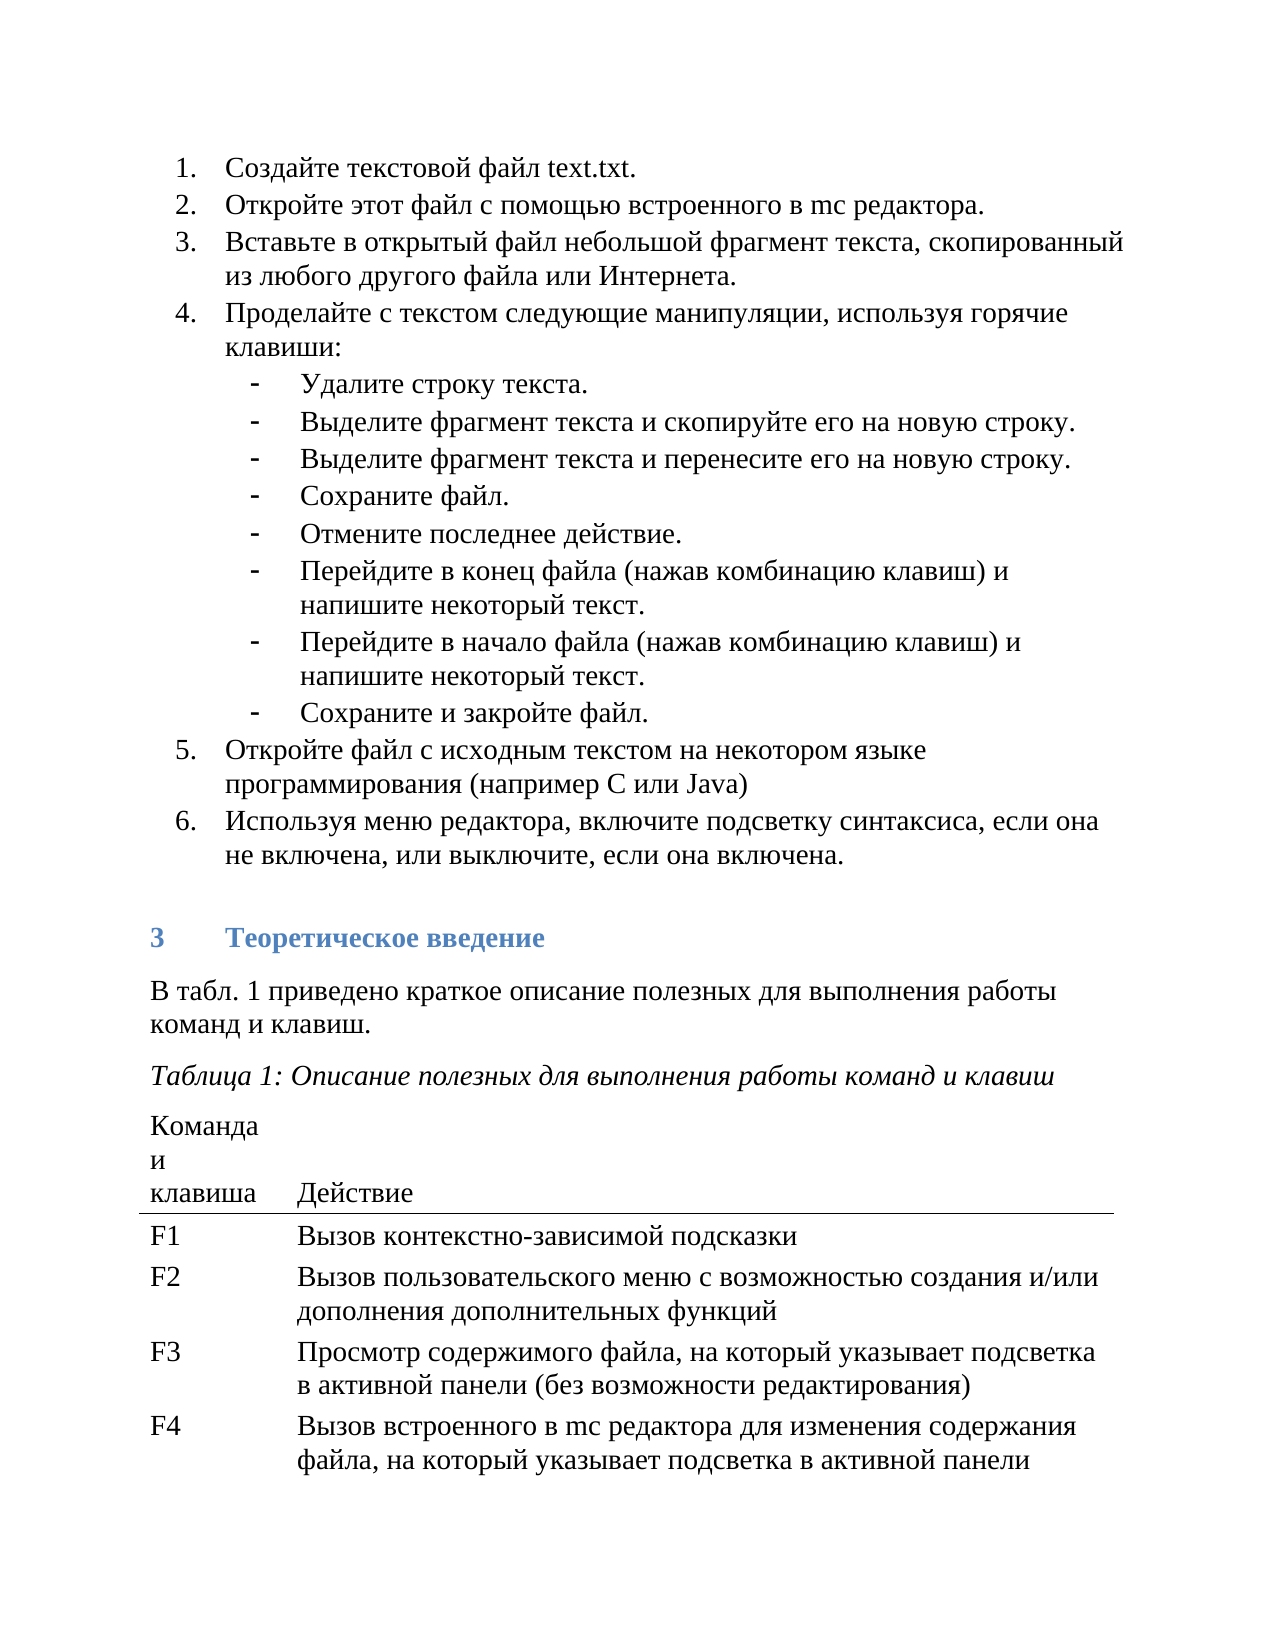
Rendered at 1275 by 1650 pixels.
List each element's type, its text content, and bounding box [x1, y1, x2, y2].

list Откройте этот файл с помощью встроенного в mc редактора. [175, 187, 1125, 221]
list Создайте текстовой файл text.txt. [175, 150, 1125, 183]
table_header Команда и клавиша [139, 1105, 286, 1213]
table_cell F4 [139, 1405, 286, 1479]
table_cell F2 [139, 1255, 286, 1330]
list Используя меню редактора, включите подсветку синтаксиса, если она не включена, или выключите, если она включена. [175, 803, 1125, 870]
text Таблица 1: Описание полезных для выполнения работы команд и клавиш [150, 1058, 1125, 1092]
table_cell Вызов встроенного в mc редактора для изменения содержания файла, на который указывает подсветка в активной панели [286, 1405, 1114, 1479]
list Выделите фрагмент текста и скопируйте его на новую строку. [250, 404, 1125, 437]
list Сохраните и закройте файл. [250, 695, 1125, 729]
list Отмените последнее действие. [250, 516, 1125, 549]
table_cell Просмотр содержимого файла, на который указывает подсветка в активной панели (без возможности редактирования) [286, 1330, 1114, 1404]
table_cell Вызов пользовательского меню с возможностью создания и/или дополнения дополнительных функций [286, 1255, 1114, 1330]
list Проделайте с текстом следующие манипуляции, используя горячие клавиши: [175, 295, 1125, 362]
table_cell F3 [139, 1330, 286, 1404]
table_cell F1 [139, 1214, 286, 1255]
table_header Действие [286, 1105, 1114, 1213]
list Перейдите в конец файла (нажав комбинацию клавиш) и напишите некоторый текст. [250, 553, 1125, 620]
list Вставьте в открытый файл небольшой фрагмент текста, скопированный из любого другого файла или Интернета. [175, 224, 1125, 292]
text В табл. 1 приведено краткое описание полезных для выполнения работы команд и клавиш. [150, 973, 1125, 1040]
list Удалите строку текста. [250, 366, 1125, 400]
list Выделите фрагмент текста и перенесите его на новую строку. [250, 441, 1125, 475]
table_cell Вызов контекстно-зависимой подсказки [286, 1214, 1114, 1255]
subtitle 3 Теоретическое введение [150, 920, 1125, 954]
list Откройте файл с исходным текстом на некотором языке программирования (например C или Java) [175, 732, 1125, 799]
list Сохраните файл. [250, 478, 1125, 512]
list Перейдите в начало файла (нажав комбинацию клавиш) и напишите некоторый текст. [250, 624, 1125, 691]
